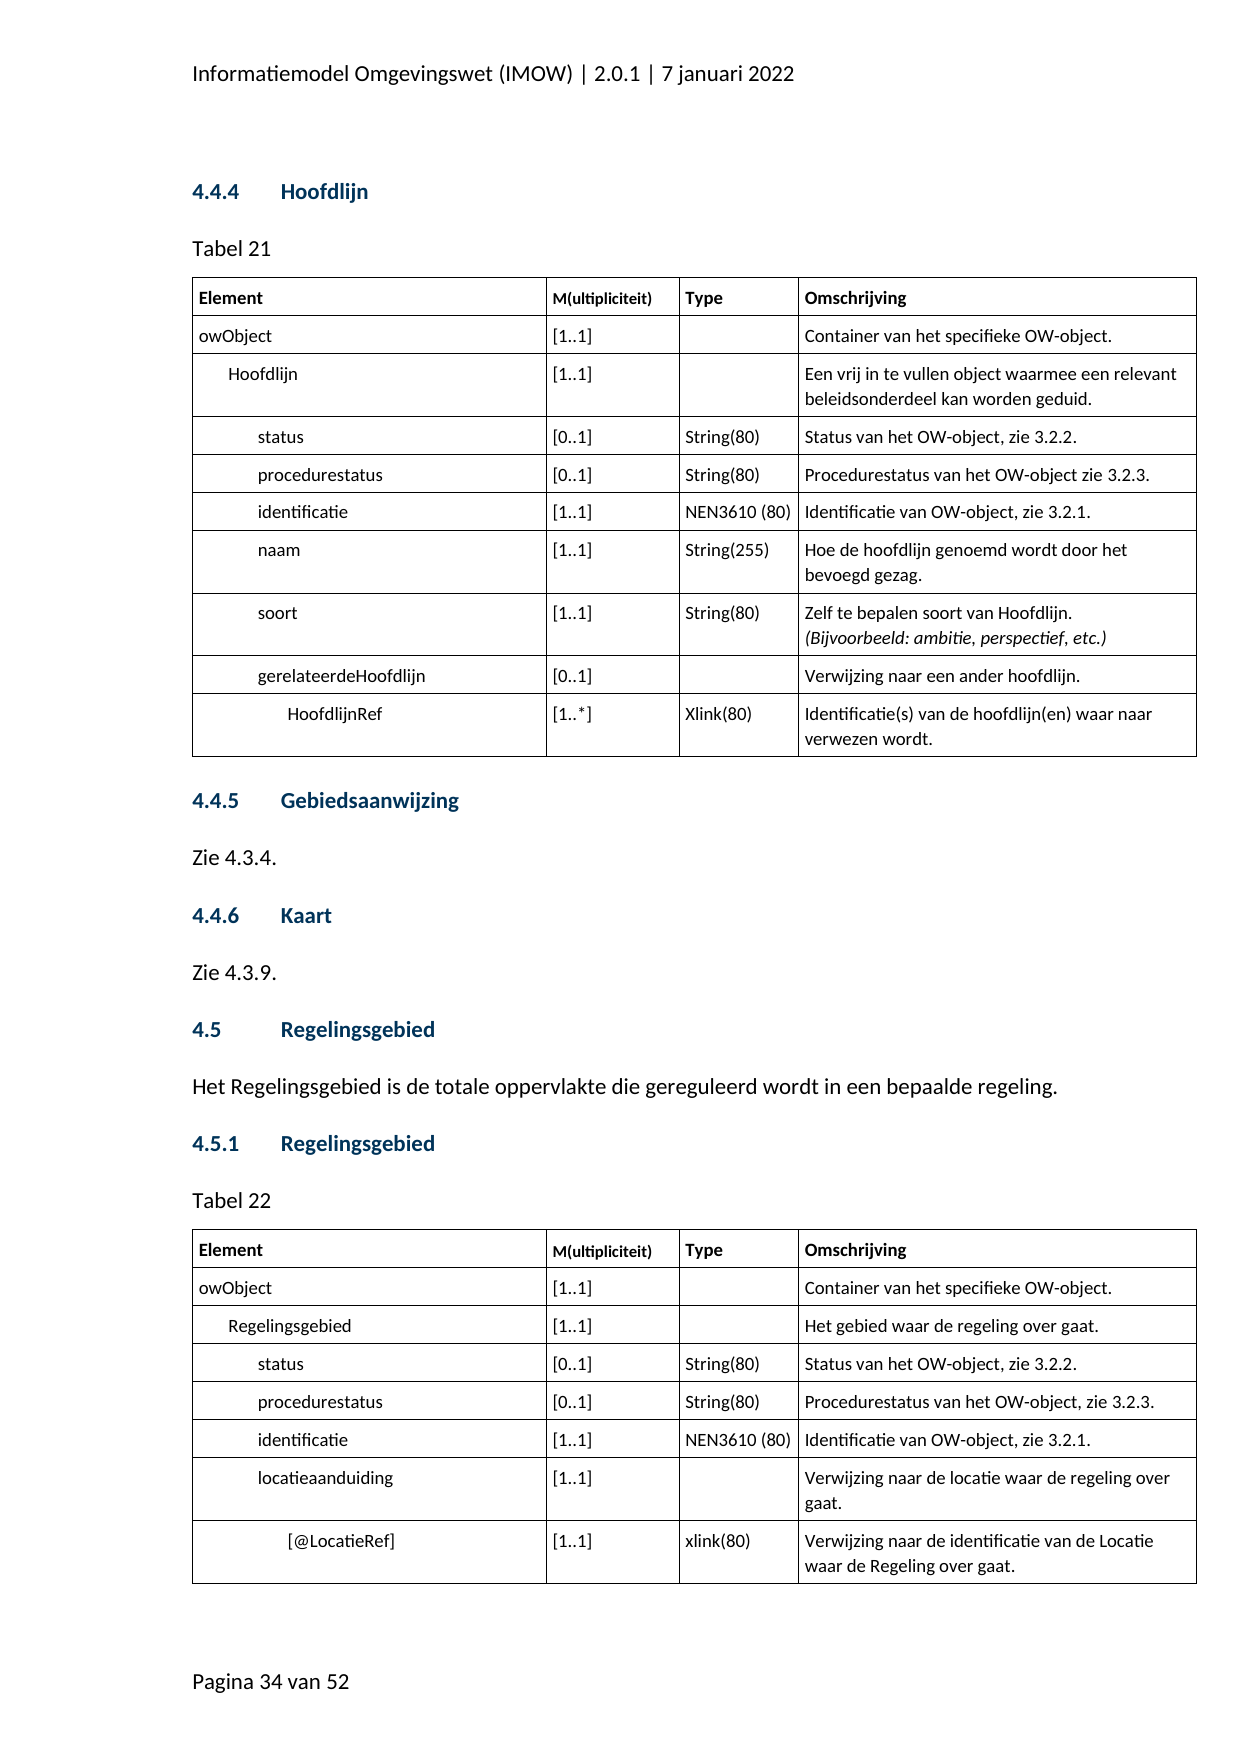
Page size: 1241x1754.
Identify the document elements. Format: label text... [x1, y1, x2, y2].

table_header Omschrijving [799, 278, 1196, 315]
table_cell [0..1] [547, 1382, 679, 1419]
table_cell [680, 354, 798, 416]
table_cell gerelateerdeHoofdlijn [193, 656, 546, 693]
table_cell Verwijzing naar de identificatie van de Locatie waar de Regeling over gaat. [799, 1521, 1196, 1583]
table_cell owObject [193, 1268, 546, 1305]
subtitle Regelingsgebied [192, 1129, 1092, 1157]
table_cell HoofdlijnRef [193, 694, 546, 756]
table_cell Procedurestatus van het OW-object zie 3.2.3. [799, 455, 1196, 492]
table_cell Identificatie van OW-object, zie 3.2.1. [799, 493, 1196, 529]
table_cell [680, 1268, 798, 1305]
table_cell Status van het OW-object, zie 3.2.2. [799, 1344, 1196, 1381]
table_cell status [193, 417, 546, 454]
table_cell Hoofdlijn [193, 354, 546, 416]
table_cell procedurestatus [193, 455, 546, 492]
table_cell [1..1] [547, 354, 679, 416]
table_cell String(80) [680, 1382, 798, 1419]
table_cell [1..1] [547, 594, 679, 655]
table_cell identificatie [193, 493, 546, 529]
table_cell Container van het specifieke OW-object. [799, 316, 1196, 353]
table_header Element [193, 1230, 546, 1267]
table_cell status [193, 1344, 546, 1381]
text Zie 4.3.4. [192, 843, 1092, 872]
table_cell [0..1] [547, 656, 679, 693]
table_cell [1..1] [547, 493, 679, 529]
table_header Type [680, 1230, 798, 1267]
table_cell String(255) [680, 531, 798, 592]
table_cell [1..1] [547, 531, 679, 592]
table_cell [1..1] [547, 1268, 679, 1305]
table_cell Zelf te bepalen soort van Hoofdlijn. (Bijvoorbeeld: ambitie, perspectief, etc.) [799, 594, 1196, 655]
table_cell Een vrij in te vullen object waarmee een relevant beleidsonderdeel kan worden geduid. [799, 354, 1196, 416]
table_cell [1..1] [547, 1420, 679, 1457]
table_cell [1..1] [547, 1306, 679, 1343]
table_cell naam [193, 531, 546, 592]
subtitle Regelingsgebied [192, 1015, 1092, 1043]
table_cell [1..1] [547, 1458, 679, 1520]
table_cell Verwijzing naar een ander hoofdlijn. [799, 656, 1196, 693]
table_cell Status van het OW-object, zie 3.2.2. [799, 417, 1196, 454]
table_cell procedurestatus [193, 1382, 546, 1419]
table_cell NEN3610 (80) [680, 1420, 798, 1457]
table_cell owObject [193, 316, 546, 353]
table_cell Container van het specifieke OW-object. [799, 1268, 1196, 1305]
table_cell soort [193, 594, 546, 655]
table_cell [0..1] [547, 417, 679, 454]
subtitle Hoofdlijn [192, 177, 1092, 205]
table_cell [0..1] [547, 455, 679, 492]
table_cell [@LocatieRef] [193, 1521, 546, 1583]
text Zie 4.3.9. [192, 958, 1092, 986]
table_cell String(80) [680, 1344, 798, 1381]
table_cell xlink(80) [680, 1521, 798, 1583]
table_cell identificatie [193, 1420, 546, 1457]
table_cell Identificatie van OW-object, zie 3.2.1. [799, 1420, 1196, 1457]
table_header Omschrijving [799, 1230, 1196, 1267]
table_cell [680, 316, 798, 353]
subtitle Gebiedsaanwijzing [192, 786, 1092, 814]
text Het Regelingsgebied is de totale oppervlakte die gereguleerd wordt in een bepaalde regeling. [192, 1072, 1092, 1100]
table_cell locatieaanduiding [193, 1458, 546, 1520]
table_cell [680, 1458, 798, 1520]
table_header M(ultipliciteit) [547, 1230, 679, 1267]
table_cell Xlink(80) [680, 694, 798, 756]
table_cell [680, 1306, 798, 1343]
table_cell String(80) [680, 594, 798, 655]
table_cell Hoe de hoofdlijn genoemd wordt door het bevoegd gezag. [799, 531, 1196, 592]
table_cell Verwijzing naar de locatie waar de regeling over gaat. [799, 1458, 1196, 1520]
table_header Element [193, 278, 546, 315]
table_header Type [680, 278, 798, 315]
table_header M(ultipliciteit) [547, 278, 679, 315]
table_cell [1..1] [547, 316, 679, 353]
table_cell [1..1] [547, 1521, 679, 1583]
table_cell String(80) [680, 417, 798, 454]
table_cell [680, 656, 798, 693]
table_cell [1..*] [547, 694, 679, 756]
table_cell NEN3610 (80) [680, 493, 798, 529]
table_cell Procedurestatus van het OW-object, zie 3.2.3. [799, 1382, 1196, 1419]
table_cell [0..1] [547, 1344, 679, 1381]
table_cell Identificatie(s) van de hoofdlijn(en) waar naar verwezen wordt. [799, 694, 1196, 756]
table_cell Het gebied waar de regeling over gaat. [799, 1306, 1196, 1343]
table_cell String(80) [680, 455, 798, 492]
subtitle Kaart [192, 901, 1092, 929]
table_cell Regelingsgebied [193, 1306, 546, 1343]
